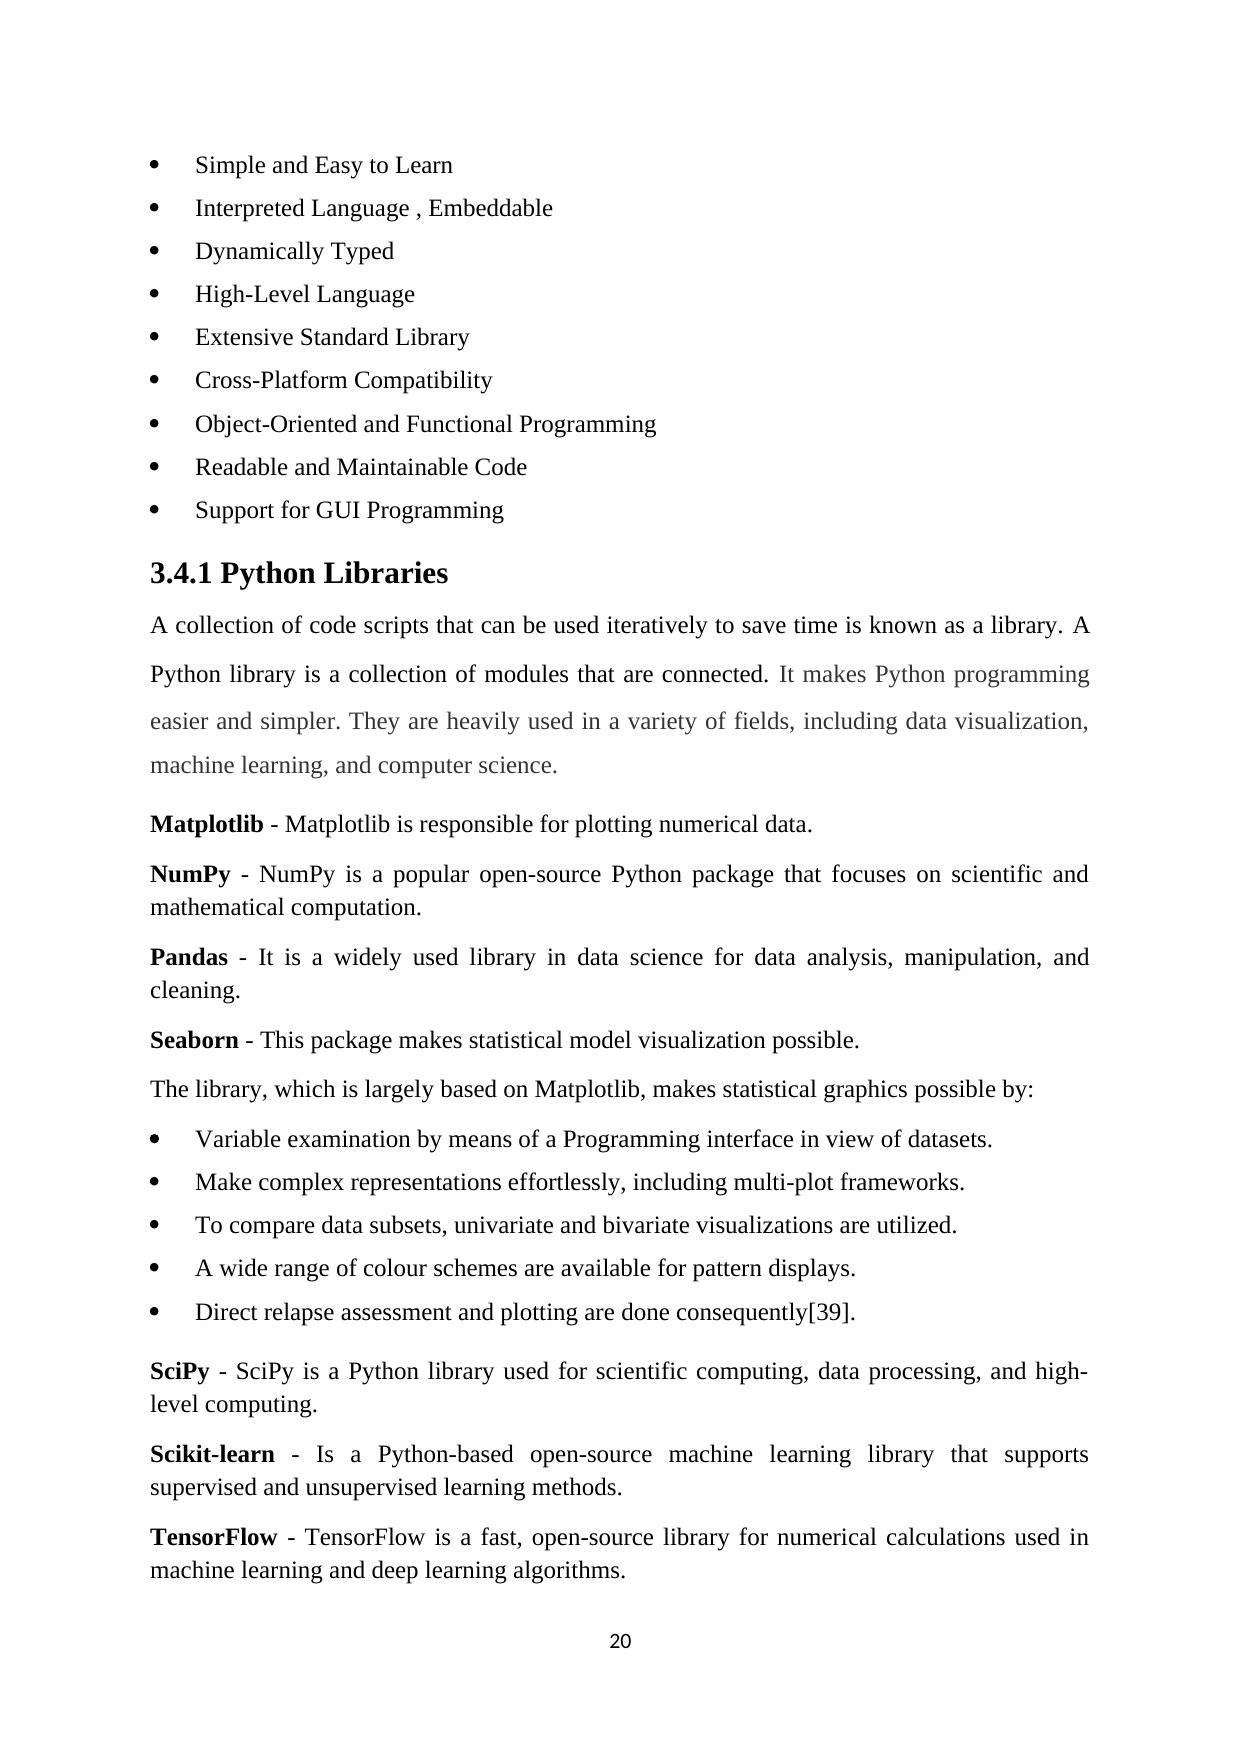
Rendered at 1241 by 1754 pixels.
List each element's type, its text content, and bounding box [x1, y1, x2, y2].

list Direct relapse assessment and plotting are done consequently [150, 1297, 1090, 1325]
list A wide range of colour schemes are available for pattern displays. [150, 1253, 1090, 1282]
list Support for GUI Programming [150, 495, 1090, 524]
text 3.4.1 Python Libraries [150, 555, 1090, 591]
text TensorFlow - TensorFlow is a fast, open-source library for numerical calculations used in machine learning and deep learning algorithms. [150, 1522, 1090, 1583]
text SciPy - SciPy is a Python library used for scientific computing, data processing, and high-level computing. [150, 1356, 1090, 1418]
text Scikit-learn - Is a Python-based open-source machine learning library that supports supervised and unsupervised learning methods. [150, 1439, 1090, 1501]
text Seaborn - This package makes statistical model visualization possible. [150, 1025, 1090, 1053]
list Dynamically Typed [150, 236, 1090, 265]
list Variable examination by means of a Programming interface in view of datasets. [150, 1124, 1090, 1153]
list Object-Oriented and Functional Programming [150, 409, 1090, 437]
list Simple and Easy to Learn [150, 150, 1090, 179]
text A collection of code scripts that can be used iteratively to save time is known as a library. A Python library is a collection of modules that are connected. It makes Python programming easier and simpler. They are heavily used in a variety of fields, including data visualization, machine learning, and computer science. [150, 610, 1090, 778]
list To compare data subsets, univariate and bivariate visualizations are utilized. [150, 1210, 1090, 1239]
list Readable and Maintainable Code [150, 452, 1090, 481]
text Pandas - It is a widely used library in data science for data analysis, manipulation, and cleaning. [150, 942, 1090, 1004]
text The library, which is largely based on Matplotlib, makes statistical graphics possible by: [150, 1074, 1090, 1103]
list High-Level Language [150, 279, 1090, 308]
text Matplotlib - Matplotlib is responsible for plotting numerical data. [150, 809, 1090, 838]
list Make complex representations effortlessly, including multi-plot frameworks. [150, 1167, 1090, 1196]
text NumPy - NumPy is a popular open-source Python package that focuses on scientific and mathematical computation. [150, 859, 1090, 921]
list Interpreted Language , Embeddable [150, 193, 1090, 222]
list Cross-Platform Compatibility [150, 366, 1090, 394]
list Extensive Standard Library [150, 322, 1090, 351]
